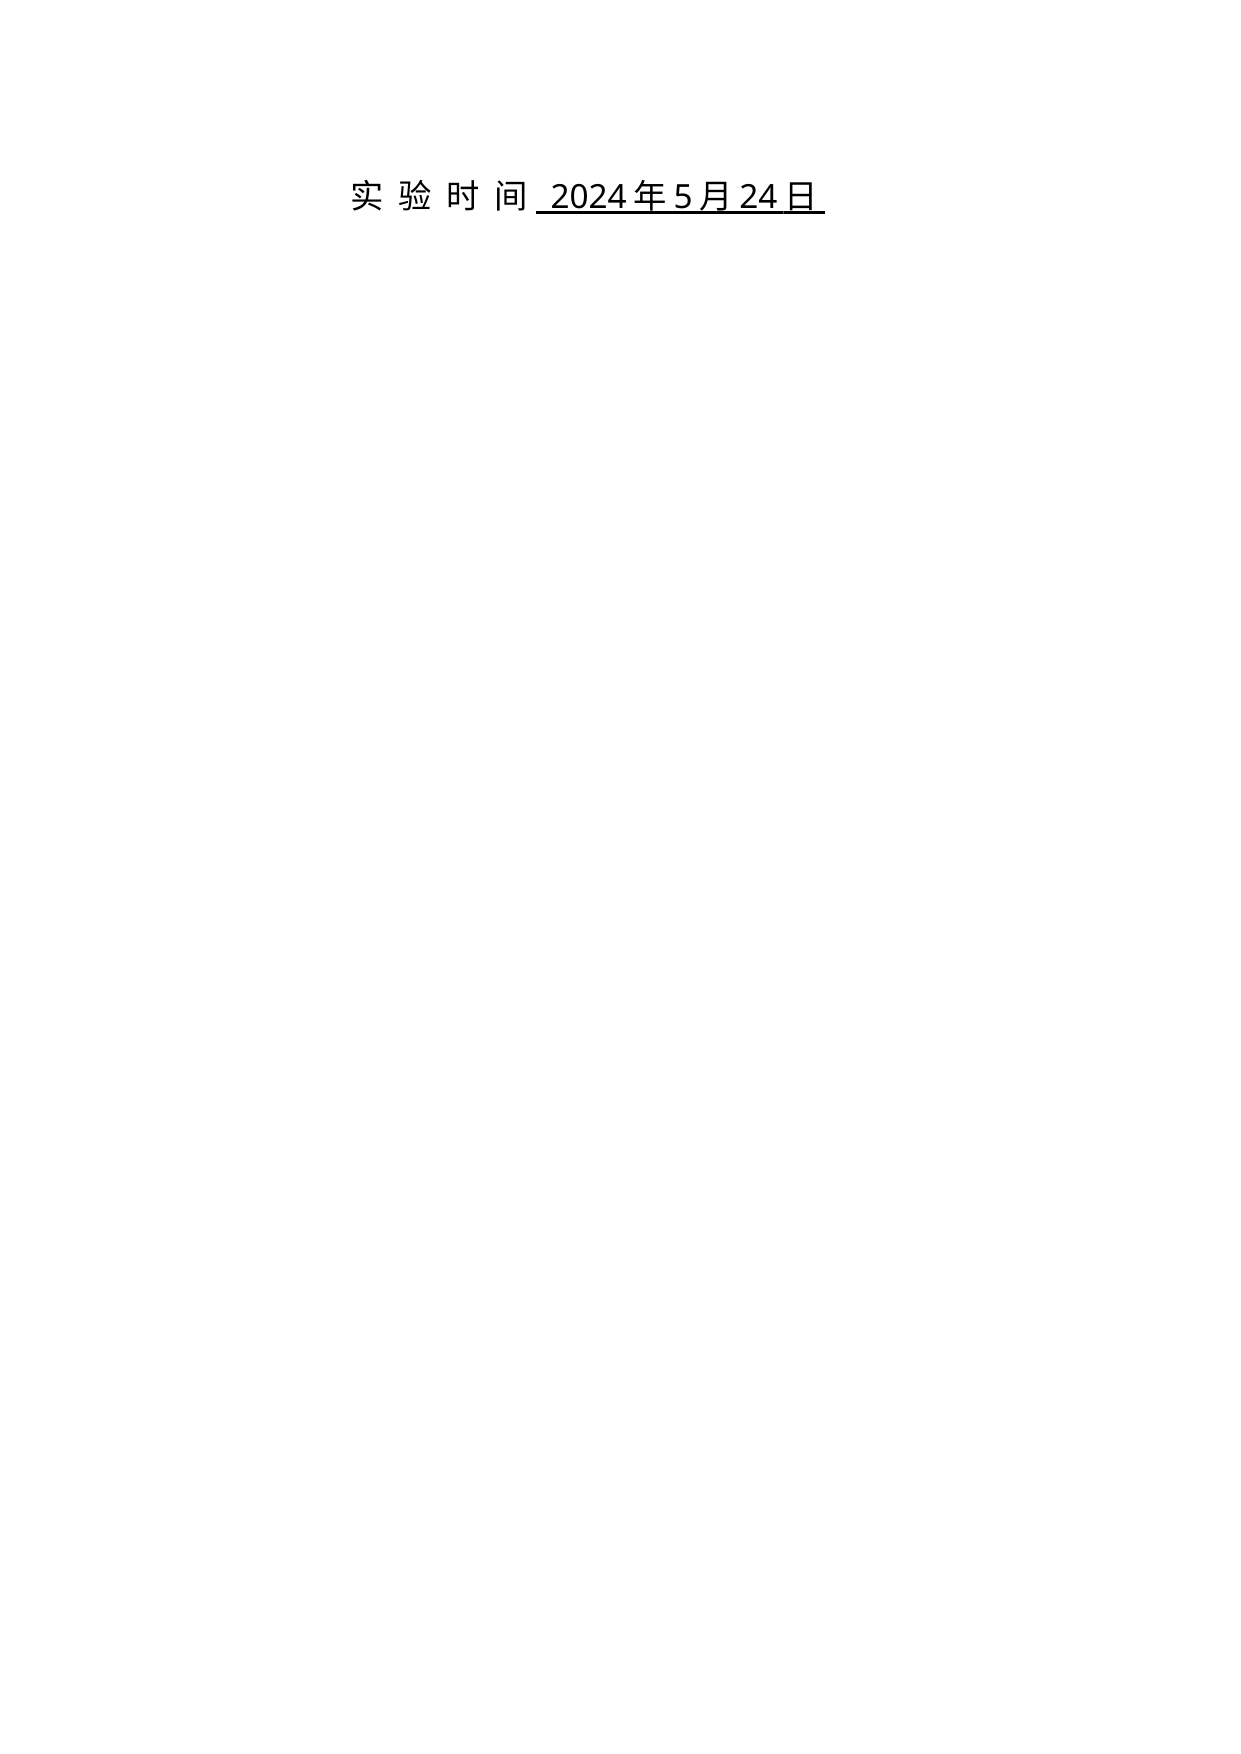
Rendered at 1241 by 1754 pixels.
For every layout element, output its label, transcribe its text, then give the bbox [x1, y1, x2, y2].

text 实 验 时 间 2024年5月24日 [350, 162, 1052, 227]
